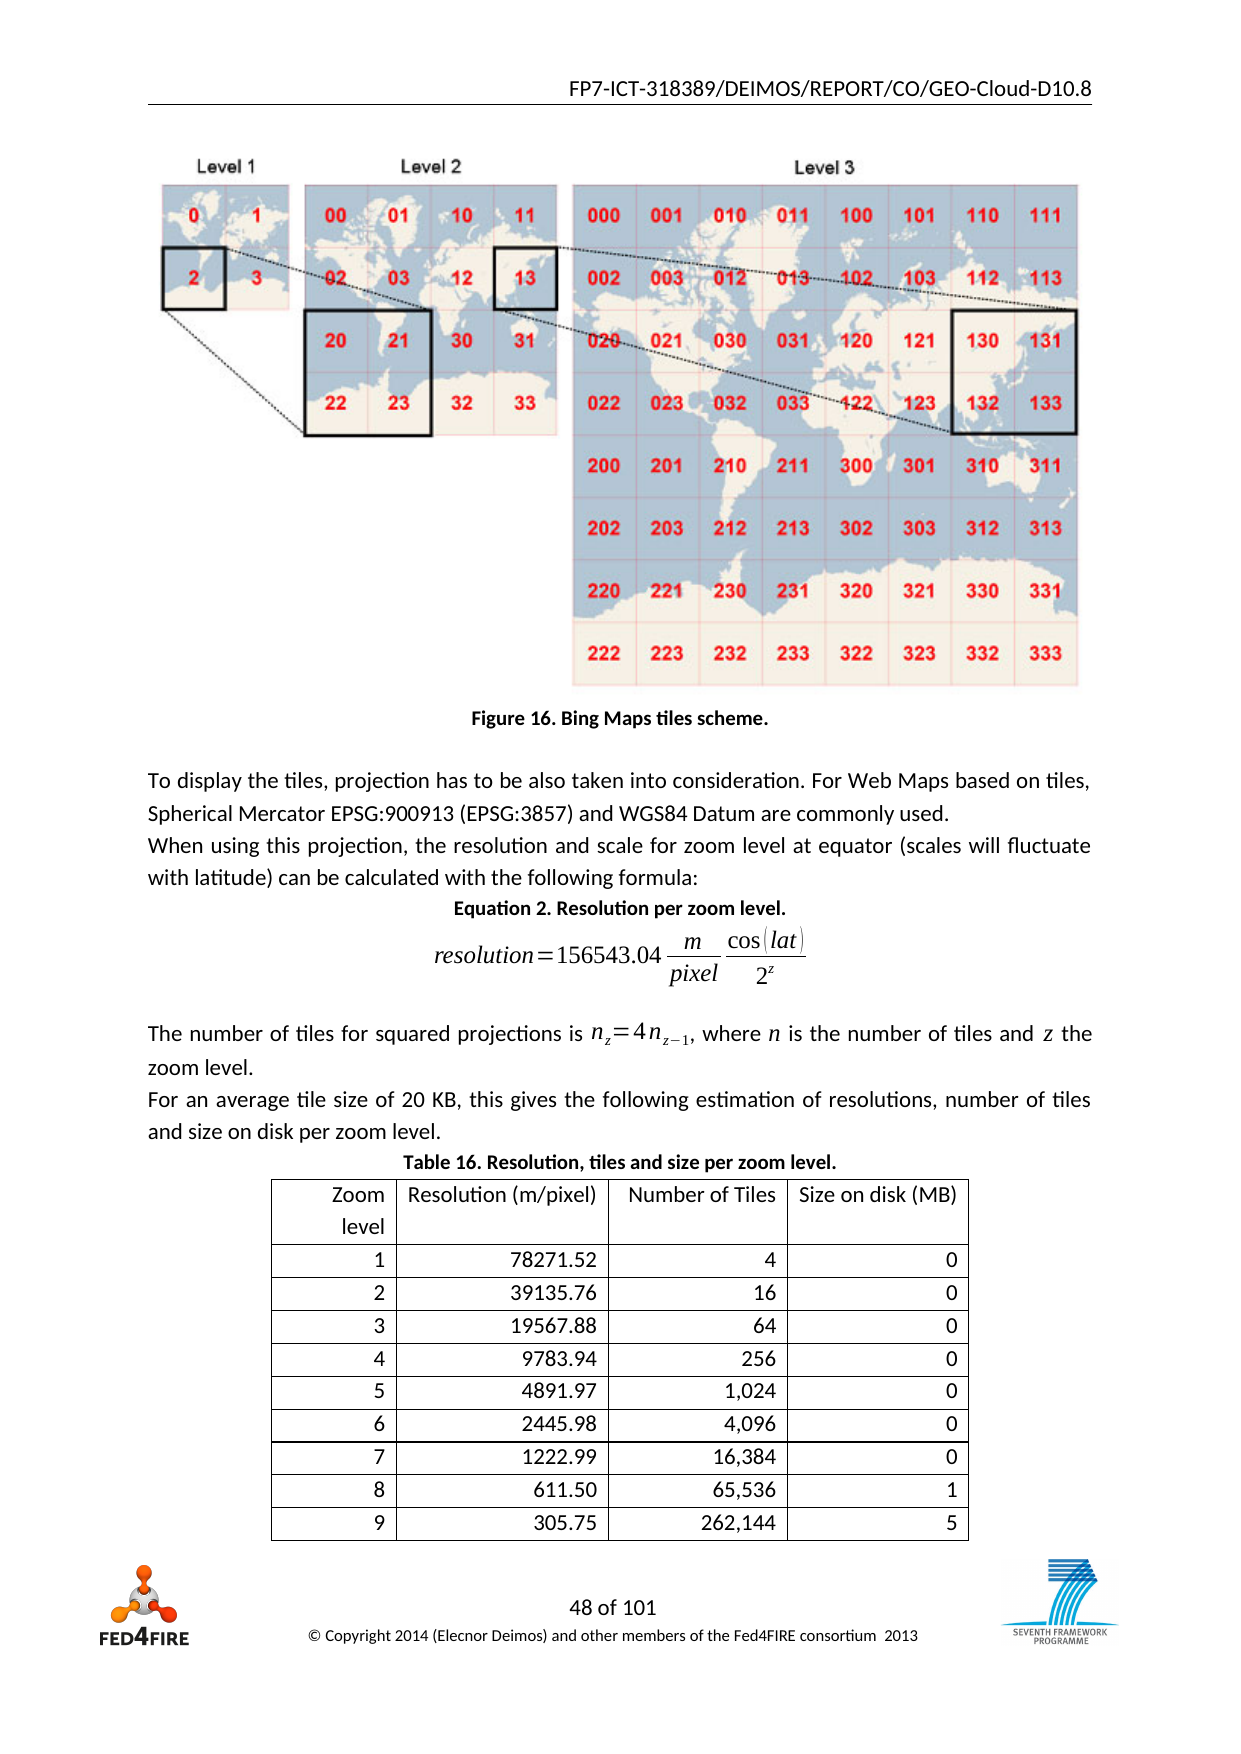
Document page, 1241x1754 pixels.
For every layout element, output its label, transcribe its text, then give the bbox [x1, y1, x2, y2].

table_cell 1 [788, 1475, 968, 1507]
table_cell 305.75 [397, 1508, 608, 1540]
table_cell 9783.94 [397, 1344, 608, 1376]
picture [100, 1565, 190, 1646]
text When using this projection, the resolution and scale for zoom level at equator (scales will fluctuate with latitude) can be calculated with the following formula: [148, 831, 1092, 891]
table_cell 16 [609, 1278, 787, 1310]
table_cell 3 [272, 1311, 396, 1343]
table_header Number of Tiles [609, 1180, 787, 1244]
table_cell 7 [272, 1443, 396, 1474]
table_cell 256 [609, 1344, 787, 1376]
table_cell 2445.98 [397, 1410, 608, 1441]
table_cell 64 [609, 1311, 787, 1343]
table_cell 1222.99 [397, 1443, 608, 1474]
table_cell 4 [609, 1245, 787, 1277]
table_cell 4891.97 [397, 1377, 608, 1408]
table_cell 611.50 [397, 1475, 608, 1507]
table_cell 9 [272, 1508, 396, 1540]
table_cell 1,024 [609, 1377, 787, 1408]
table_cell 8 [272, 1475, 396, 1507]
table_cell 6 [272, 1410, 396, 1441]
table_cell 5 [788, 1508, 968, 1540]
table_cell 65,536 [609, 1475, 787, 1507]
table_cell 4,096 [609, 1410, 787, 1441]
table_cell 0 [788, 1311, 968, 1343]
picture [147, 147, 1093, 702]
text To display the tiles, projection has to be also taken into consideration. For Web Maps based on tiles, Spherical Mercator EPSG:900913 (EPSG:3857) and WGS84 Datum are commonly used. [148, 767, 1092, 827]
table_cell 0 [788, 1278, 968, 1310]
text The number of tiles for squared projections is , where is the number of tiles and the zoom level. [148, 1017, 1092, 1081]
table_cell 0 [788, 1245, 968, 1277]
table_cell 0 [788, 1377, 968, 1408]
table_cell 0 [788, 1410, 968, 1441]
table_cell 39135.76 [397, 1278, 608, 1310]
table_cell 16,384 [609, 1443, 787, 1474]
table_cell 19567.88 [397, 1311, 608, 1343]
table_cell 1 [272, 1245, 396, 1277]
text For an average tile size of 20 KB, this gives the following estimation of resolutions, number of tiles and size on disk per zoom level. [148, 1085, 1092, 1145]
table_cell 2 [272, 1278, 396, 1310]
table_cell 0 [788, 1344, 968, 1376]
picture [1000, 1559, 1120, 1646]
table_cell 4 [272, 1344, 396, 1376]
table_cell 262,144 [609, 1508, 787, 1540]
table_cell 5 [272, 1377, 396, 1408]
table_header Size on disk (MB) [788, 1180, 968, 1244]
table_cell 0 [788, 1443, 968, 1474]
table_cell 78271.52 [397, 1245, 608, 1277]
table_header Zoom level [272, 1180, 396, 1244]
table_header Resolution (m/pixel) [397, 1180, 608, 1244]
